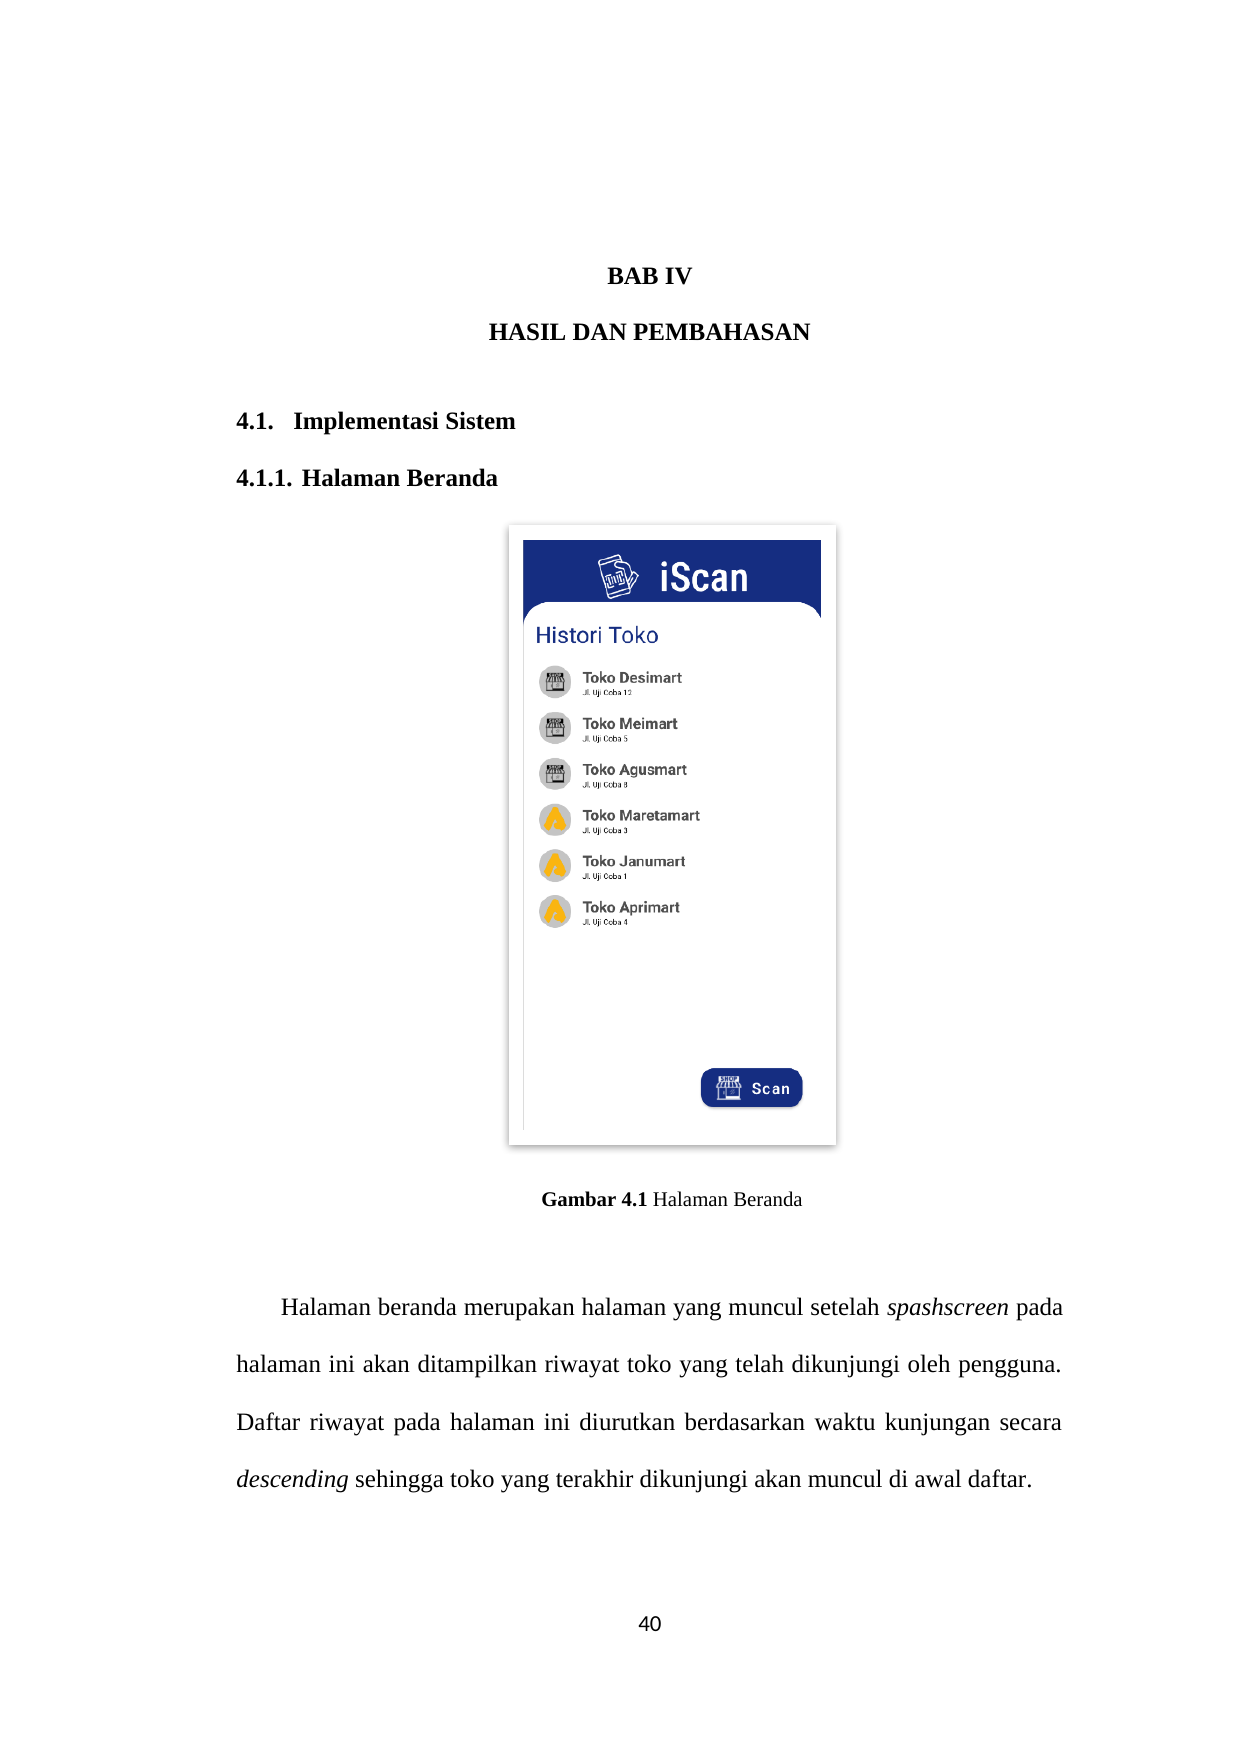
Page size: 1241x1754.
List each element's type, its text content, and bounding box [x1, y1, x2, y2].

list Halaman Beranda [236, 463, 1063, 492]
subtitle BAB IV [236, 261, 1063, 290]
list Implementasi Sistem [236, 406, 1063, 434]
picture [523, 540, 821, 1130]
list Gambar 4.1 Halaman Beranda [236, 1186, 1063, 1211]
subtitle HASIL DAN PEMBAHASAN [236, 317, 1063, 346]
list Halaman beranda merupakan halaman yang muncul setelah spashscreen pada halaman ini akan ditampilkan riwayat toko yang telah dikunjungi oleh pengguna. Daftar riwayat pada halaman ini diurutkan berdasarkan waktu kunjungan secara descending sehingga toko yang terakhir dikunjungi akan muncul di awal daftar. [236, 1292, 1063, 1493]
